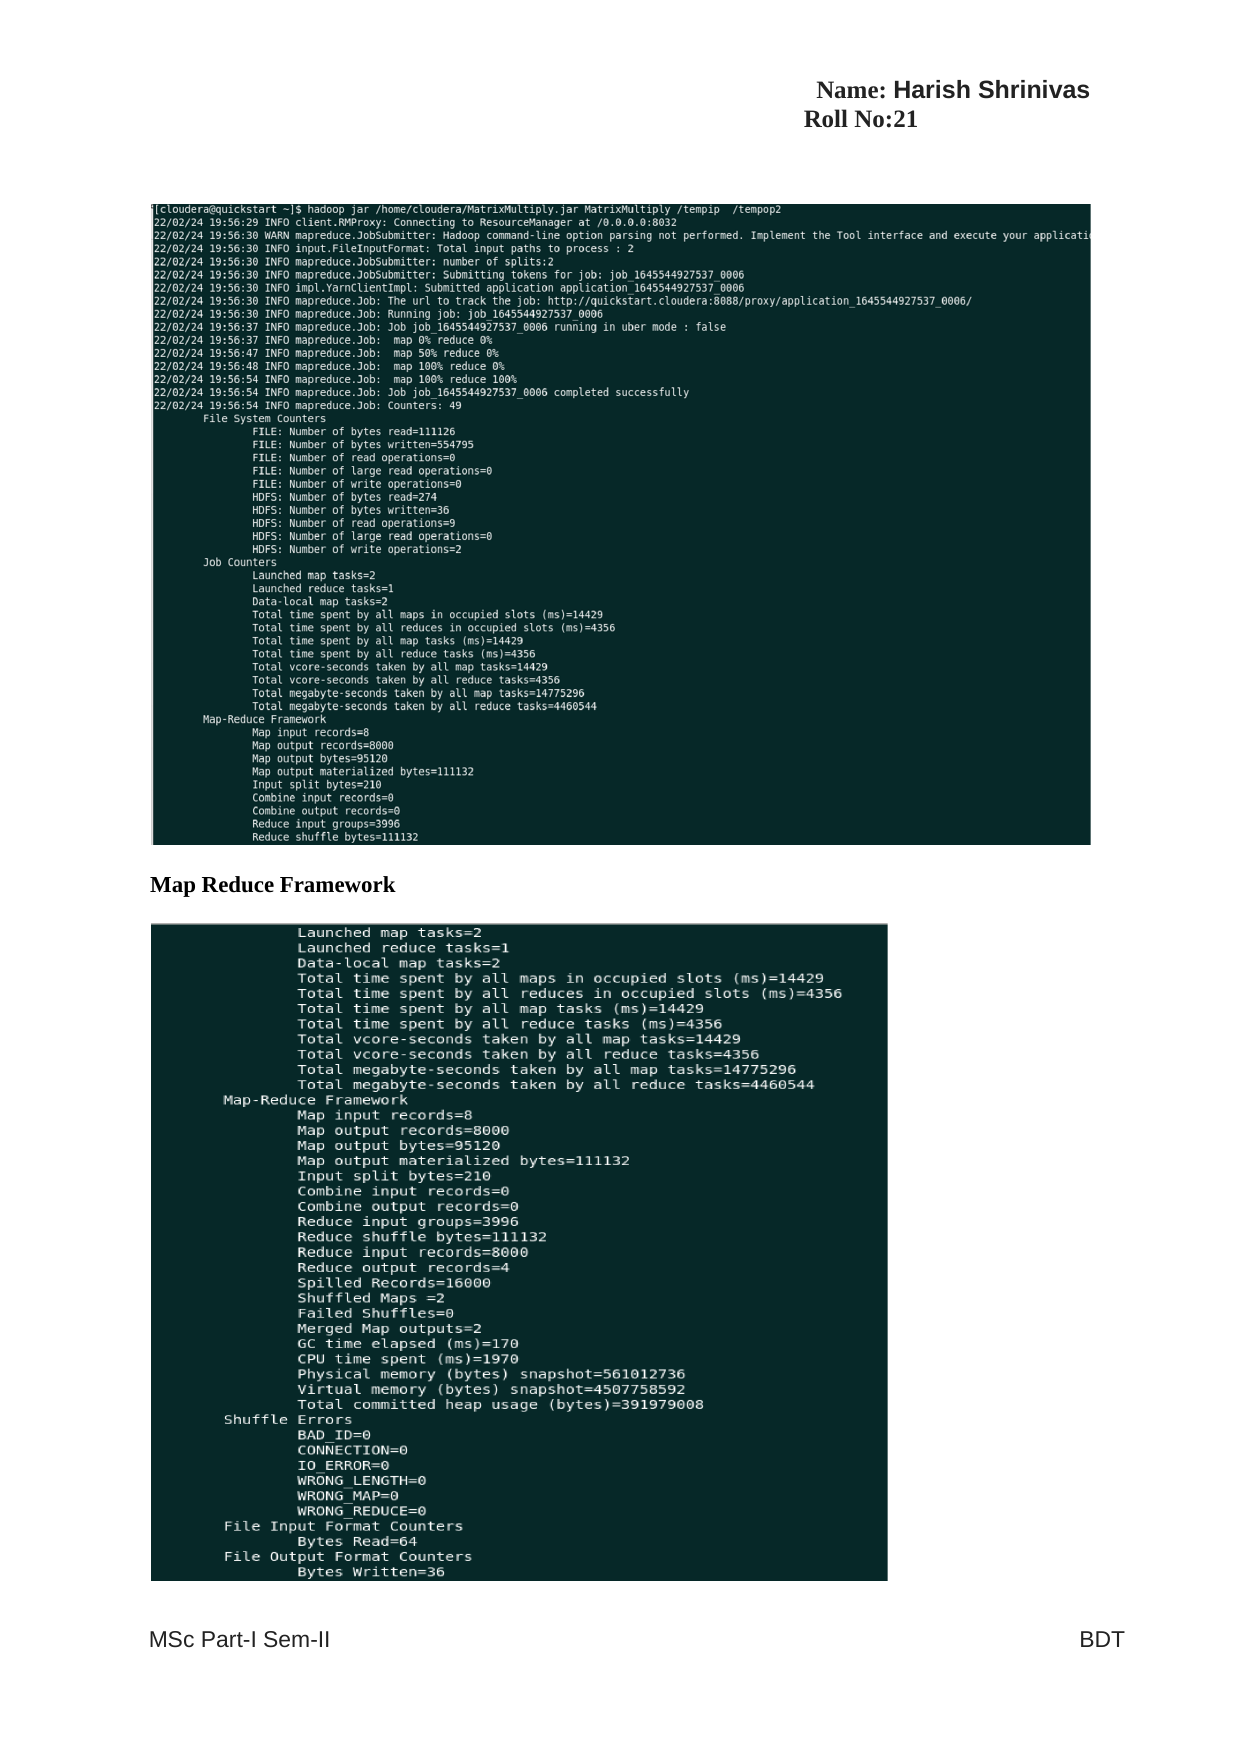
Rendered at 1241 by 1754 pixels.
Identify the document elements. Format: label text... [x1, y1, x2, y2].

picture [150, 923, 888, 1581]
text Map Reduce Framework [150, 871, 1090, 897]
picture [150, 203, 1091, 845]
